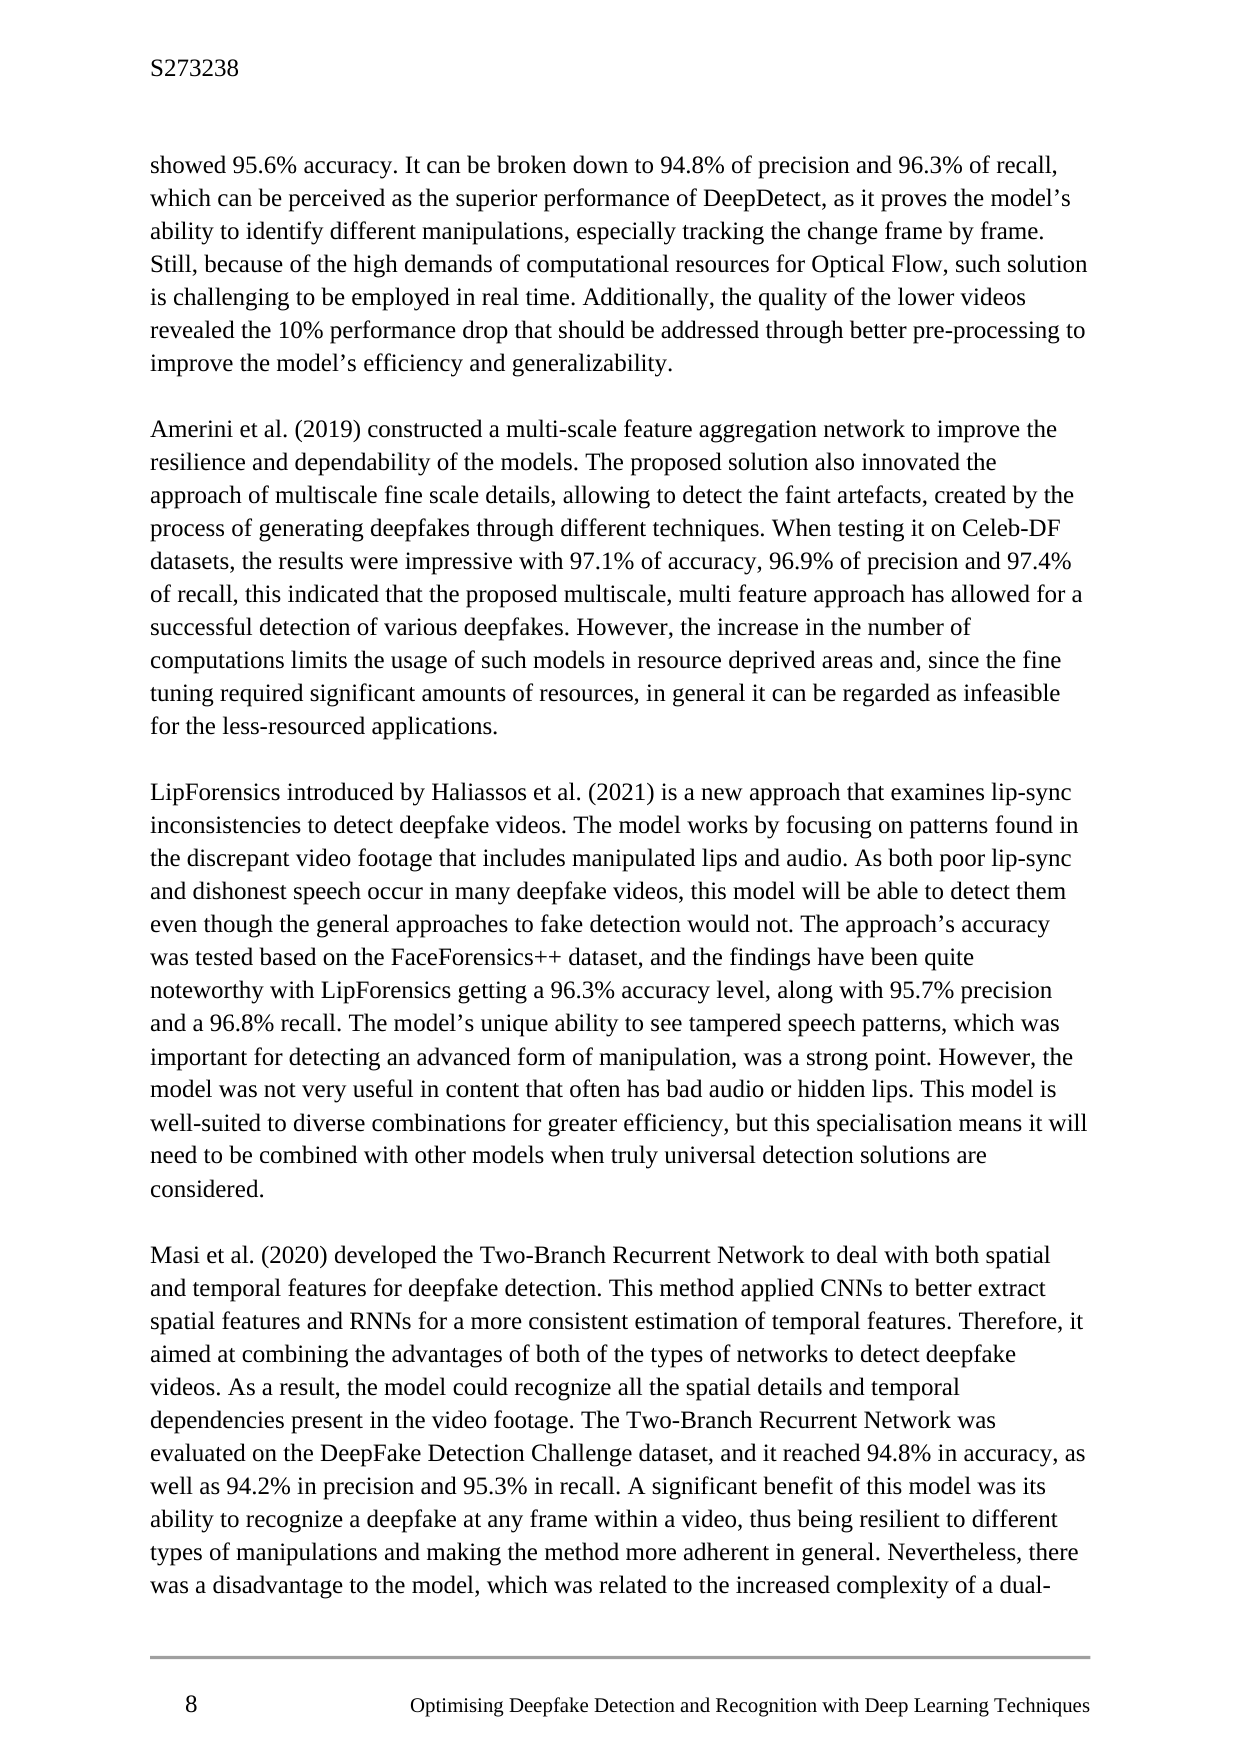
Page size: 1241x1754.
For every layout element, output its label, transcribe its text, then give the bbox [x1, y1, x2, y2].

text LipForensics introduced by Haliassos et al. (2021) is a new approach that examines lip-sync inconsistencies to detect deepfake videos. The model works by focusing on patterns found in the discrepant video footage that includes manipulated lips and audio. As both poor lip-sync and dishonest speech occur in many deepfake videos, this model will be able to detect them even though the general approaches to fake detection would not. The approach’s accuracy was tested based on the FaceForensics++ dataset, and the findings have been quite noteworthy with LipForensics getting a 96.3% accuracy level, along with 95.7% precision and a 96.8% recall. The model’s unique ability to see tampered speech patterns, which was important for detecting an advanced form of manipulation, was a strong point. However, the model was not very useful in content that often has bad audio or hidden lips. This model is well-suited to diverse combinations for greater efficiency, but this specialisation means it will need to be combined with other models when truly universal detection solutions are considered. [150, 777, 1090, 1202]
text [150, 1240, 1090, 1599]
text Amerini et al. (2019) constructed a multi-scale feature aggregation network to improve the resilience and dependability of the models. The proposed solution also innovated the approach of multiscale fine scale details, allowing to detect the faint artefacts, created by the process of generating deepfakes through different techniques. When testing it on Celeb-DF datasets, the results were impressive with 97.1% of accuracy, 96.9% of precision and 97.4% of recall, this indicated that the proposed multiscale, multi feature approach has allowed for a successful detection of various deepfakes. However, the increase in the number of computations limits the usage of such models in resource deprived areas and, since the fine tuning required significant amounts of resources, in general it can be regarded as infeasible for the less-resourced applications. [150, 414, 1090, 740]
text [150, 150, 1090, 377]
